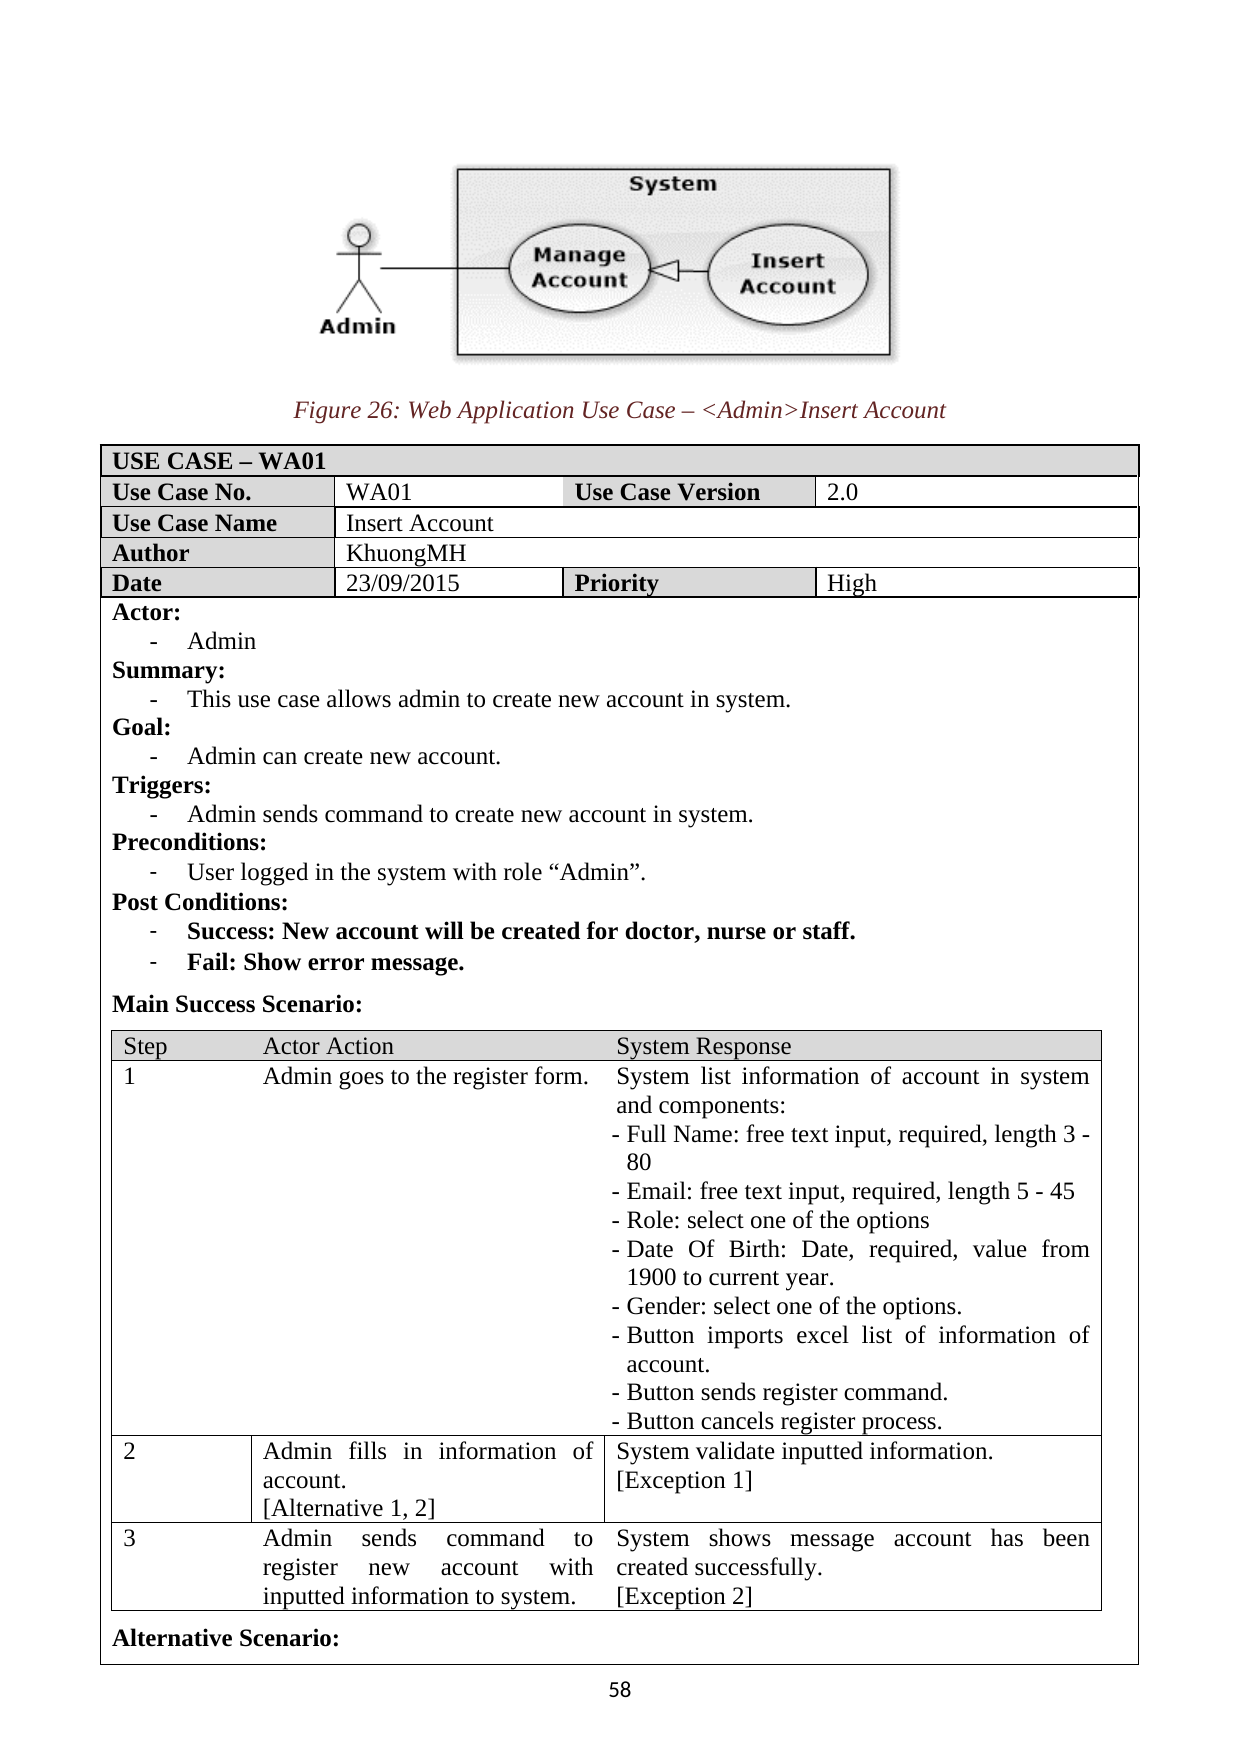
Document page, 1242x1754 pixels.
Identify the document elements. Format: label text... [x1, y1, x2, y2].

table_cell Use Case No. [101, 477, 334, 506]
table_cell Insert Account [336, 506, 1138, 537]
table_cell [101, 596, 1138, 1664]
table_cell WA01 [335, 477, 563, 506]
table_cell Use Case Version [563, 477, 815, 506]
table_cell KhuongMH [335, 537, 1138, 567]
table_cell Date [102, 568, 334, 596]
table_header USE CASE – WA01 [102, 446, 1138, 475]
text Figure 26: Web Application Use Case – <Admin>Insert Account [94, 395, 1146, 423]
table_cell Priority [564, 568, 815, 596]
table_cell 23/09/2015 [336, 568, 562, 596]
table_cell Author [101, 538, 334, 567]
table_cell High [817, 567, 1138, 596]
table_cell 2.0 [816, 475, 1138, 506]
table_cell Use Case Name [102, 507, 334, 537]
picture [310, 162, 929, 395]
